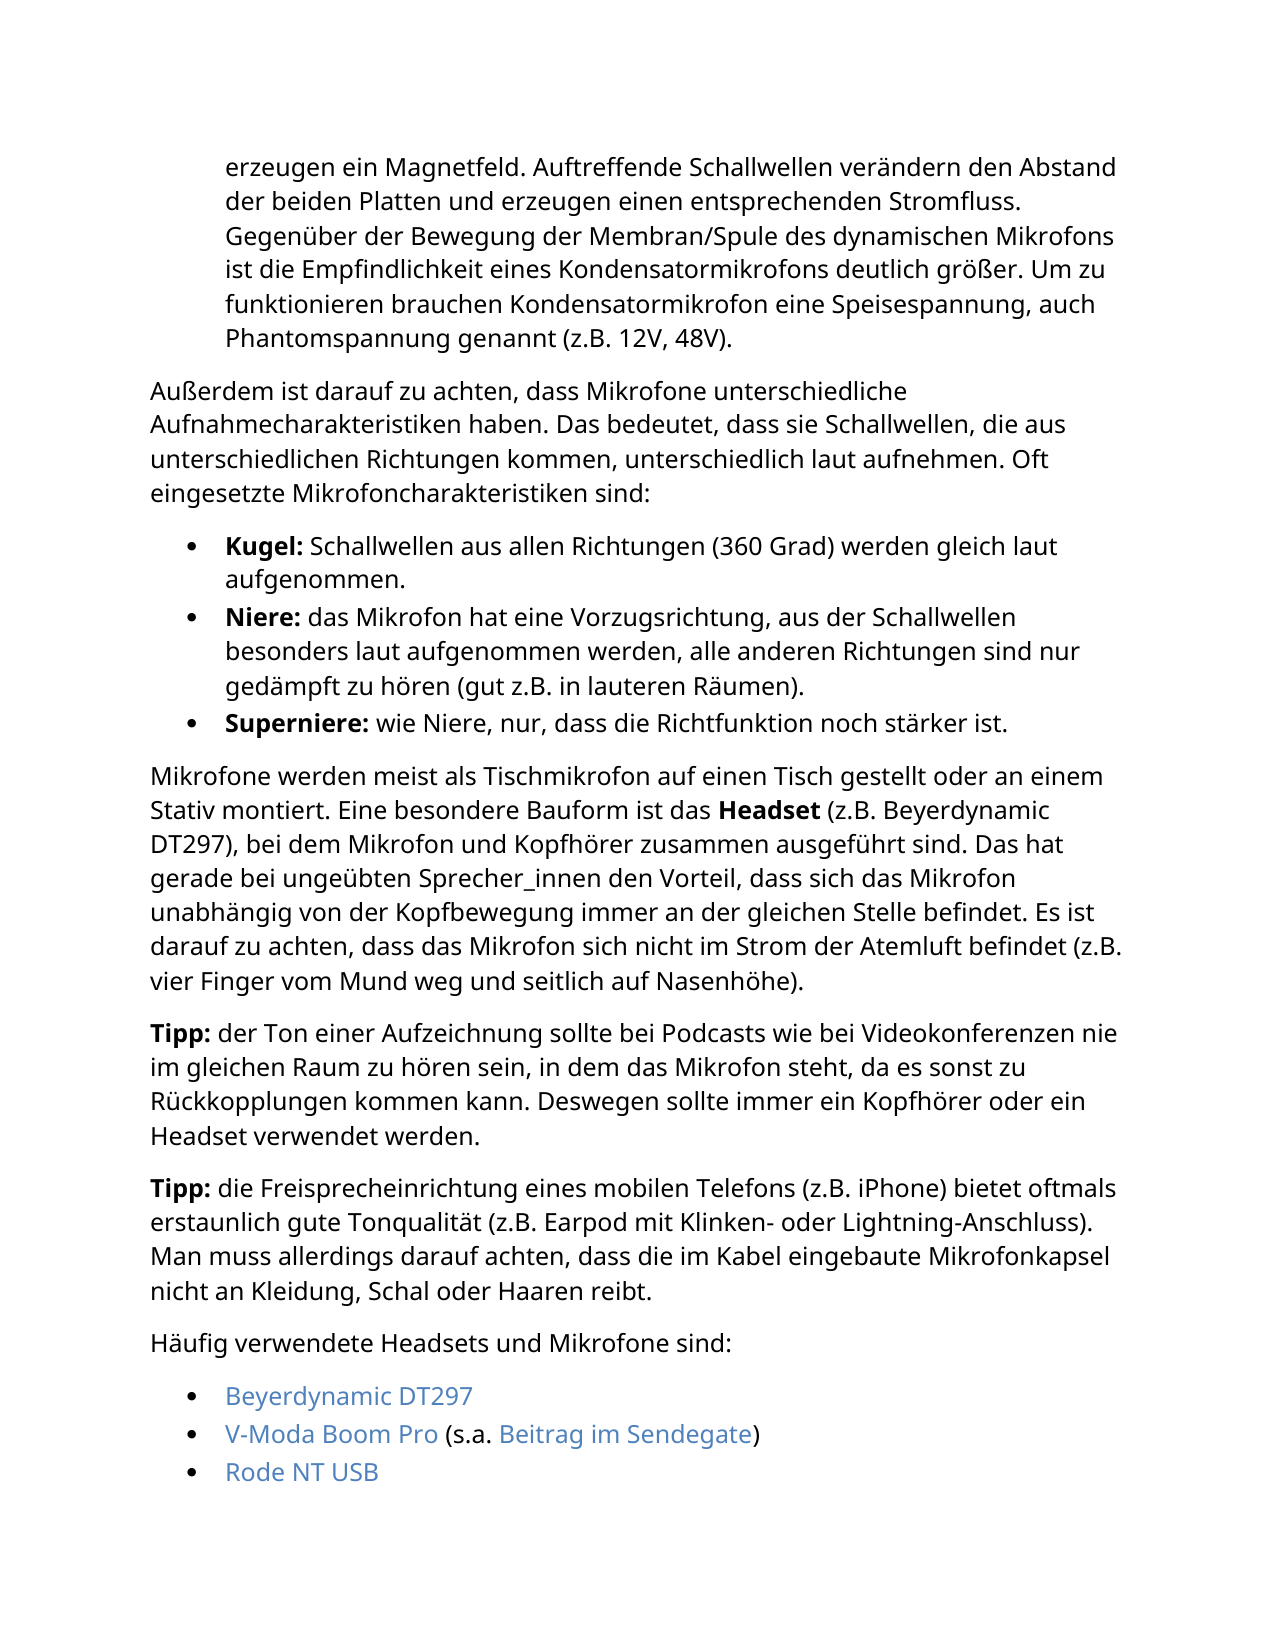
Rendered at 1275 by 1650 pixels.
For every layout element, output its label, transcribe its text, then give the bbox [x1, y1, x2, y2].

list Superniere: wie Niere, nur, dass die Richtfunktion noch stärker ist. [187, 706, 1125, 740]
list Niere: das Mikrofon hat eine Vorzugsrichtung, aus der Schallwellen besonders laut aufgenommen werden, alle anderen Richtungen sind nur gedämpft zu hören (gut z.B. in lauteren Räumen). [187, 600, 1125, 702]
text Außerdem ist darauf zu achten, dass Mikrofone unterschiedliche Aufnahmecharakteristiken haben. Das bedeutet, dass sie Schallwellen, die aus unterschiedlichen Richtungen kommen, unterschiedlich laut aufnehmen. Oft eingesetzte Mikrofoncharakteristiken sind: [150, 373, 1125, 509]
list Rode NT USB [187, 1454, 1125, 1488]
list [187, 150, 1125, 354]
list V-Moda Boom Pro (s.a. Beitrag im Sendegate) [187, 1417, 1125, 1451]
text Häufig verwendete Headsets und Mikrofone sind: [150, 1326, 1125, 1360]
list Kugel: Schallwellen aus allen Richtungen (360 Grad) werden gleich laut aufgenommen. [187, 528, 1125, 596]
text Tipp: der Ton einer Aufzeichnung sollte bei Podcasts wie bei Videokonferenzen nie im gleichen Raum zu hören sein, in dem das Mikrofon steht, da es sonst zu Rückkopplungen kommen kann. Deswegen sollte immer ein Kopfhörer oder ein Headset verwendet werden. [150, 1016, 1125, 1152]
text Mikrofone werden meist als Tischmikrofon auf einen Tisch gestellt oder an einem Stativ montiert. Eine besondere Bauform ist das Headset (z.B. Beyerdynamic DT297), bei dem Mikrofon und Kopfhörer zusammen ausgeführt sind. Das hat gerade bei ungeübten Sprecher_innen den Vorteil, dass sich das Mikrofon unabhängig von der Kopfbewegung immer an der gleichen Stelle befindet. Es ist darauf zu achten, dass das Mikrofon sich nicht im Strom der Atemluft befindet (z.B. vier Finger vom Mund weg und seitlich auf Nasenhöhe). [150, 759, 1125, 997]
list Beyerdynamic DT297 [187, 1379, 1125, 1413]
text Tipp: die Freisprecheinrichtung eines mobilen Telefons (z.B. iPhone) bietet oftmals erstaunlich gute Tonqualität (z.B. Earpod mit Klinken- oder Lightning-Anschluss). Man muss allerdings darauf achten, dass die im Kabel eingebaute Mikrofonkapsel nicht an Kleidung, Schal oder Haaren reibt. [150, 1171, 1125, 1307]
